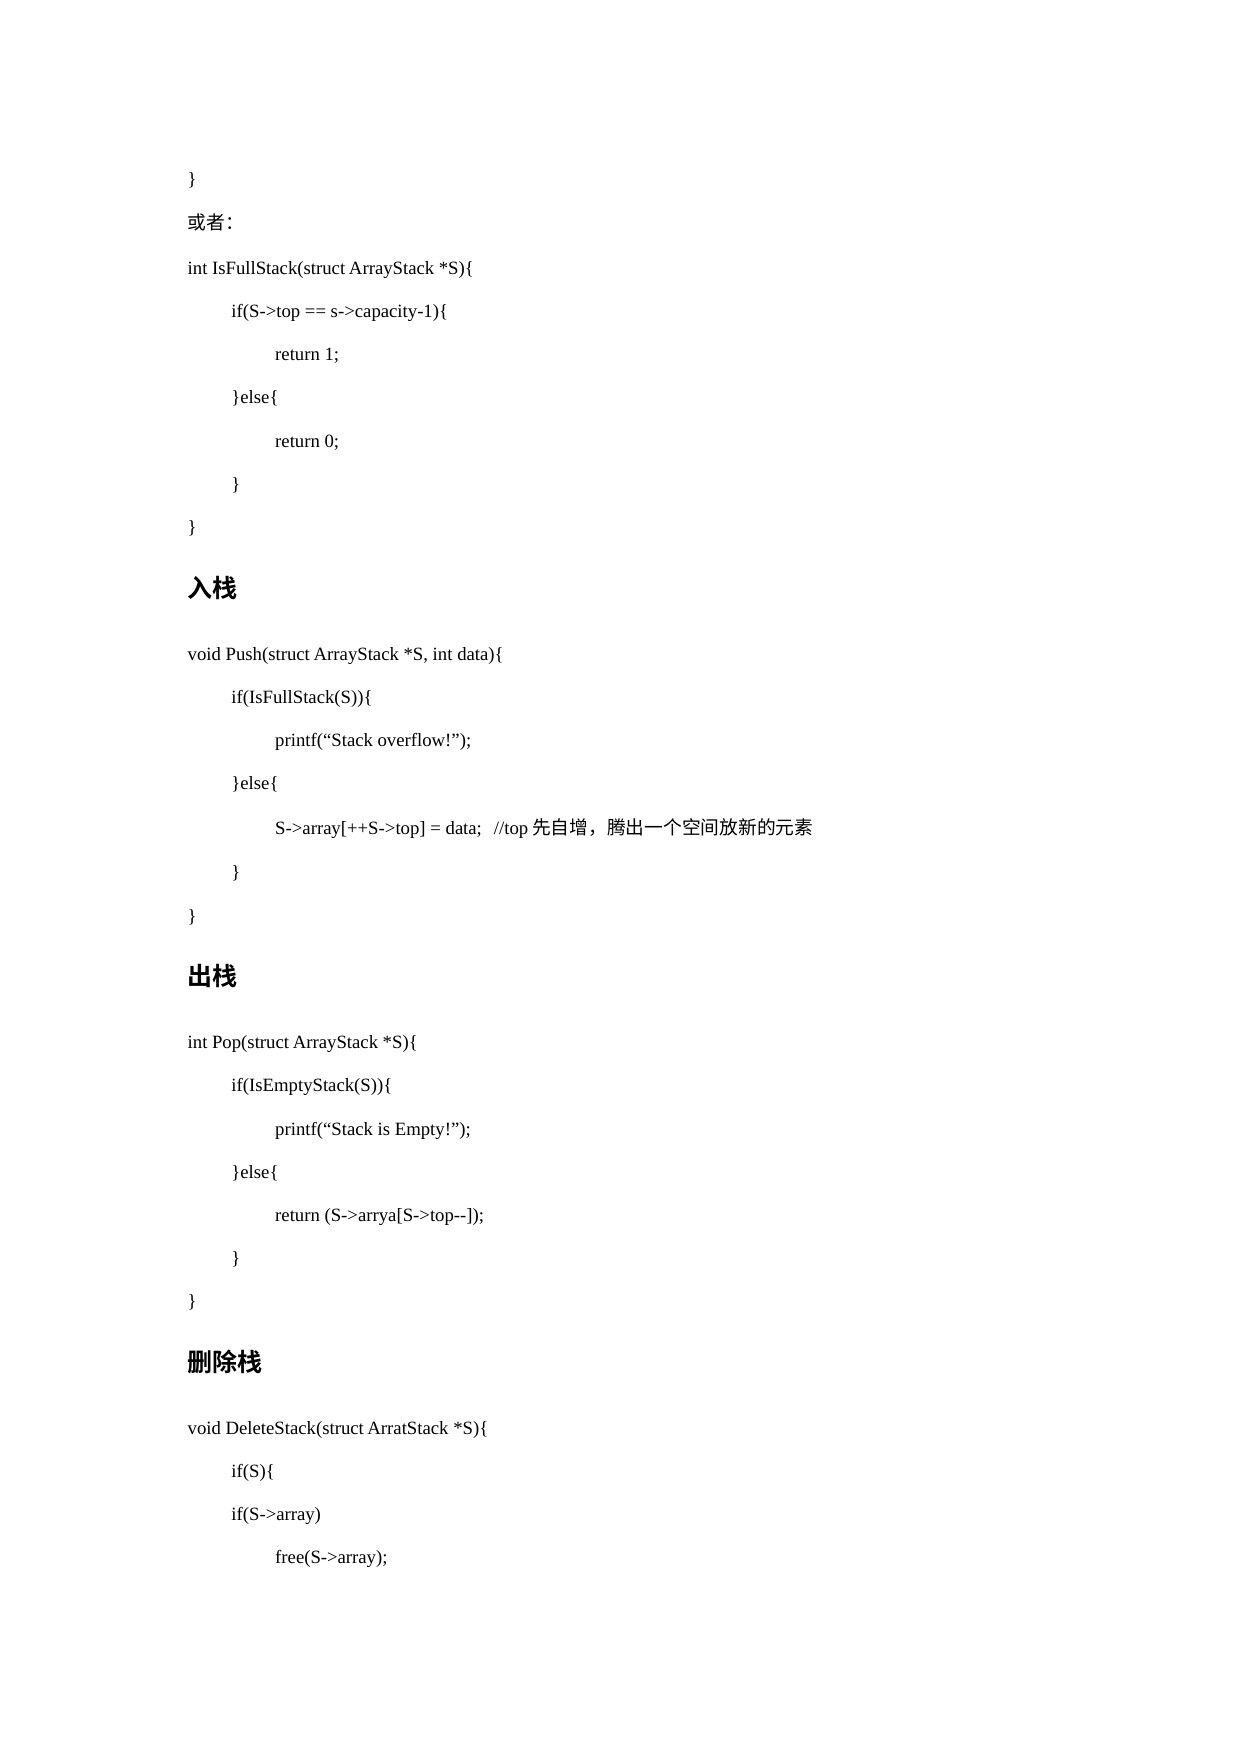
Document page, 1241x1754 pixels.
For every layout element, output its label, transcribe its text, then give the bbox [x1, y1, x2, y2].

text int Pop(struct ArrayStack *S){ [187, 1026, 1053, 1058]
text return (S->arrya[S->top--]); [187, 1198, 1053, 1231]
text S->array[++S->top] = data; //top先自增，腾出一个空间放新的元素 [187, 810, 1053, 842]
text } [187, 1242, 1053, 1274]
text printf(“Stack overflow!”); [187, 723, 1053, 756]
text int IsFullStack(struct ArrayStack *S){ [187, 251, 1053, 284]
text 或者： [187, 205, 1053, 238]
text if(IsEmptyStack(S)){ [187, 1069, 1053, 1101]
text if(S->array) [225, 1498, 1053, 1530]
subtitle 删除栈 [187, 1328, 1053, 1393]
text void DeleteStack(struct ArratStack *S){ [187, 1411, 1053, 1444]
text void Push(struct ArrayStack *S, int data){ [187, 637, 1053, 669]
text free(S->array); [225, 1541, 1053, 1573]
text }else{ [187, 381, 1053, 413]
text } [187, 1285, 1053, 1317]
text if(S->top == s->capacity-1){ [187, 294, 1053, 327]
text } [187, 856, 1053, 888]
subtitle 出栈 [187, 942, 1053, 1007]
text } [187, 899, 1053, 932]
text return 0; [187, 424, 1053, 457]
text return 1; [187, 338, 1053, 370]
subtitle 入栈 [187, 554, 1053, 619]
text } [187, 511, 1053, 543]
text }else{ [187, 1155, 1053, 1188]
text printf(“Stack is Empty!”); [187, 1112, 1053, 1144]
text if(IsFullStack(S)){ [187, 680, 1053, 713]
text } [187, 162, 1053, 194]
text }else{ [187, 767, 1053, 799]
text if(S){ [187, 1454, 1053, 1487]
text } [187, 467, 1053, 500]
